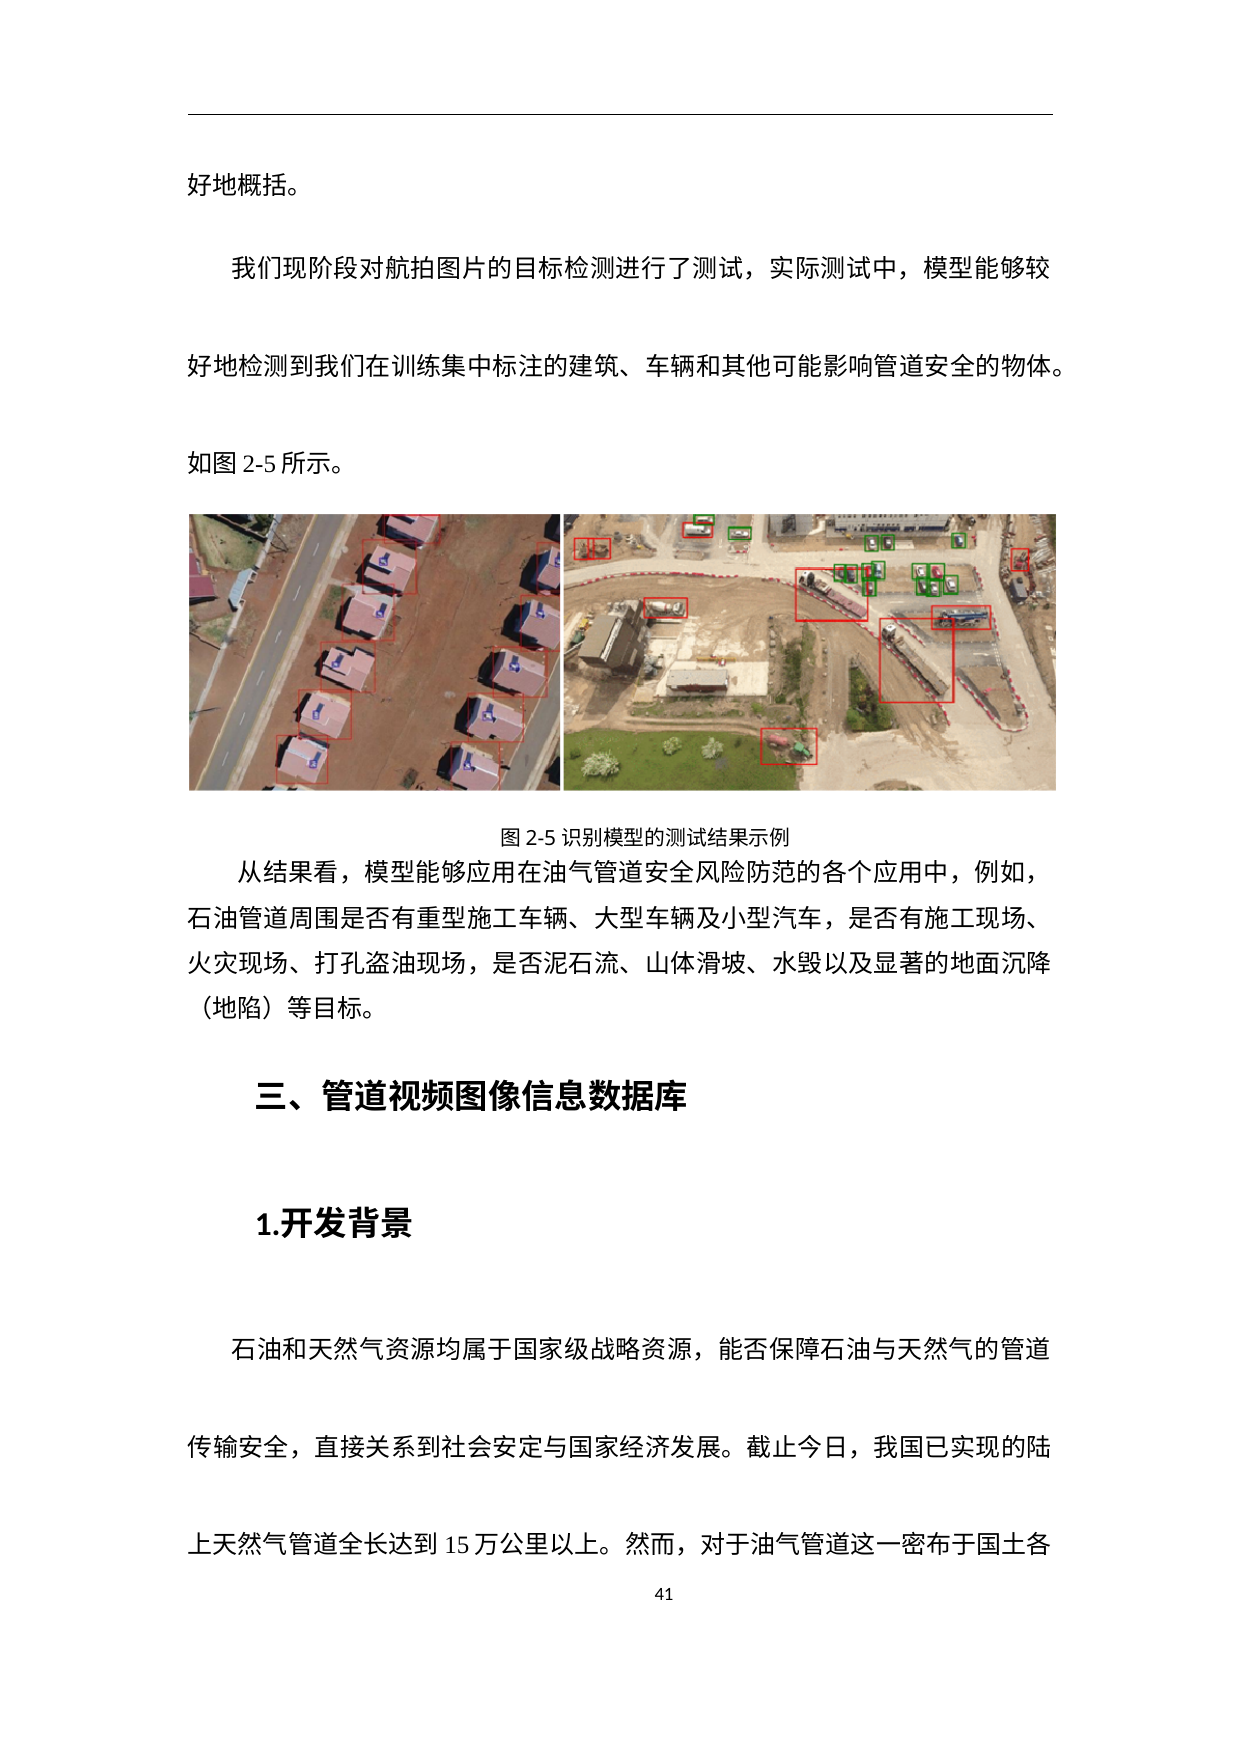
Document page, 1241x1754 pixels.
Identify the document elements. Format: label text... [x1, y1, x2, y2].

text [187, 151, 1053, 216]
subtitle 三、管道视频图像信息数据库 [187, 1061, 1053, 1126]
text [187, 1315, 1053, 1575]
subtitle 1.开发背景 [187, 1188, 1053, 1253]
text 图 2-5 识别模型的测试结果示例 [187, 820, 1053, 853]
text 我们现阶段对航拍图片的目标检测进行了测试，实际测试中，模型能够较好地检测到我们在训练集中标注的建筑、车辆和其他可能影响管道安全的物体。如图2-5所示。 [187, 234, 1053, 494]
text 从结果看，模型能够应用在油气管道安全风险防范的各个应用中，例如，石油管道周围是否有重型施工车辆、大型车辆及小型汽车，是否有施工现场、火灾现场、打孔盗油现场，是否泥石流、山体滑坡、水毁以及显著的地面沉降（地陷）等目标。 [187, 853, 1053, 1025]
